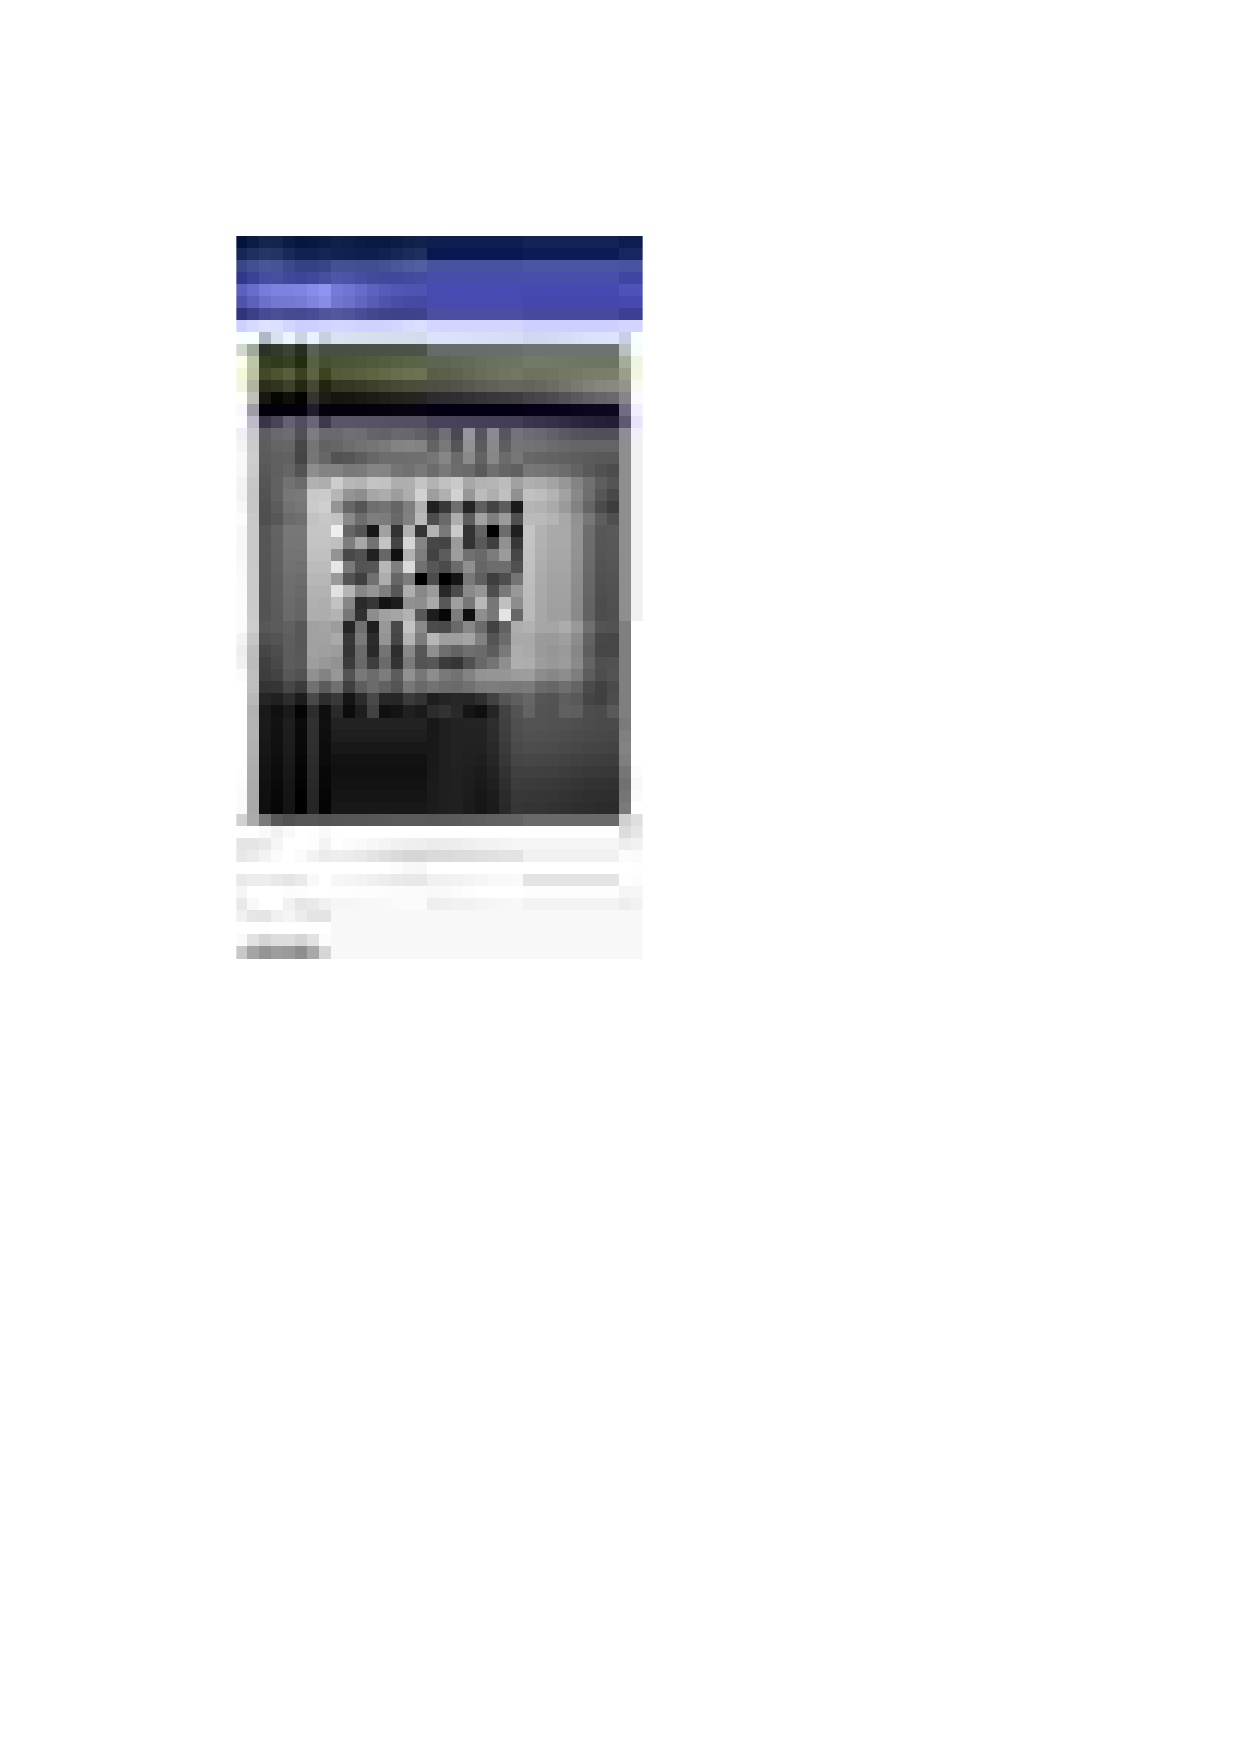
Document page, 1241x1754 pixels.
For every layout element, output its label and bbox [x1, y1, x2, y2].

picture [236, 236, 643, 959]
